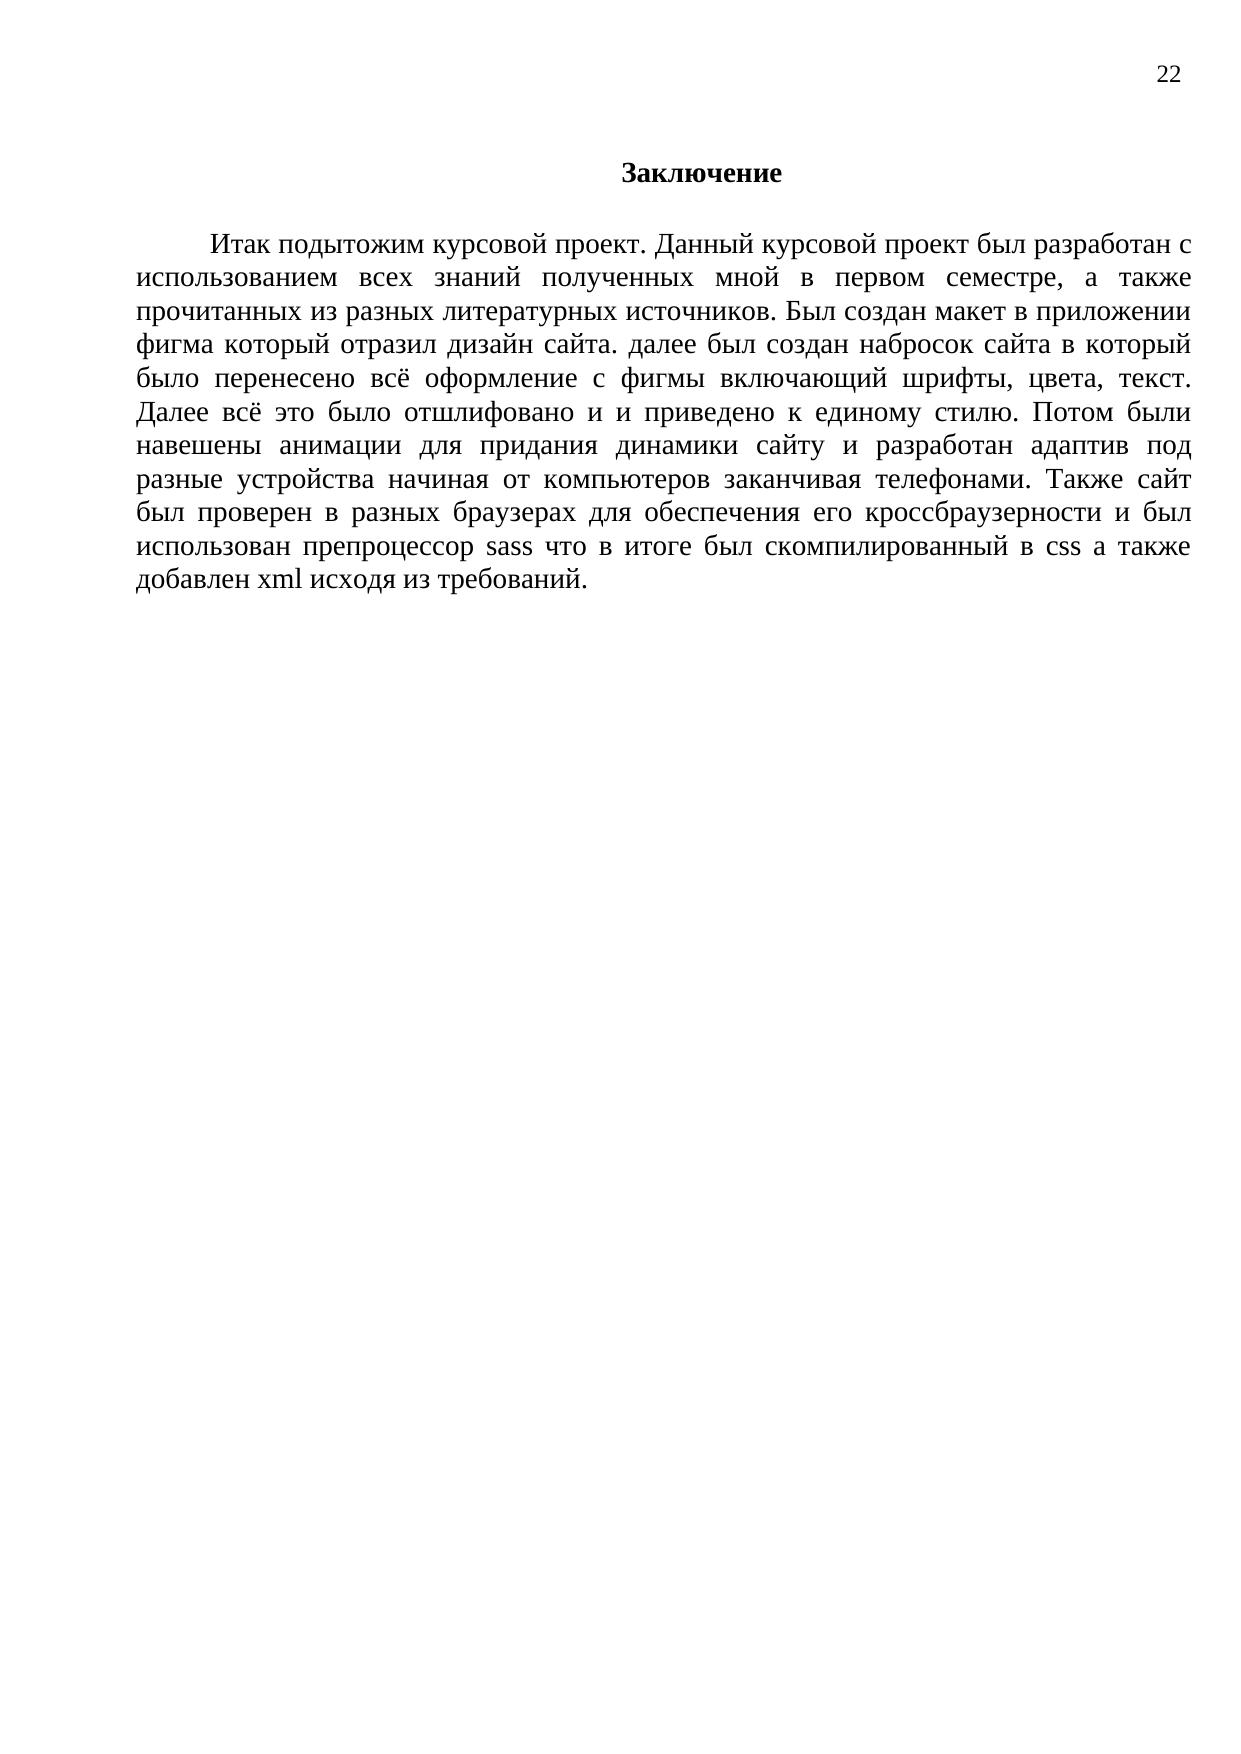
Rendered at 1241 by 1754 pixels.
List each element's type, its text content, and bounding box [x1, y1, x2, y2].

text Итак подытожим курсовой проект. Данный курсовой проект был разработан с использованием всех знаний полученных мной в первом семестре, а также прочитанных из разных литературных источников. Был создан макет в приложении фигма который отразил дизайн сайта. далее был создан набросок сайта в который было перенесено всё оформление с фигмы включающий шрифты, цвета, текст. Далее всё это было отшлифовано и и приведено к единому стилю. Потом были навешены анимации для придания динамики сайту и разработан адаптив под разные устройства начиная от компьютеров заканчивая телефонами. Также сайт был проверен в разных браузерах для обеспечения его кроссбраузерности и был использован препроцессор sass что в итоге был скомпилированный в css а также добавлен xml исходя из требований. [136, 226, 1193, 595]
subtitle Заключение [136, 155, 1193, 189]
